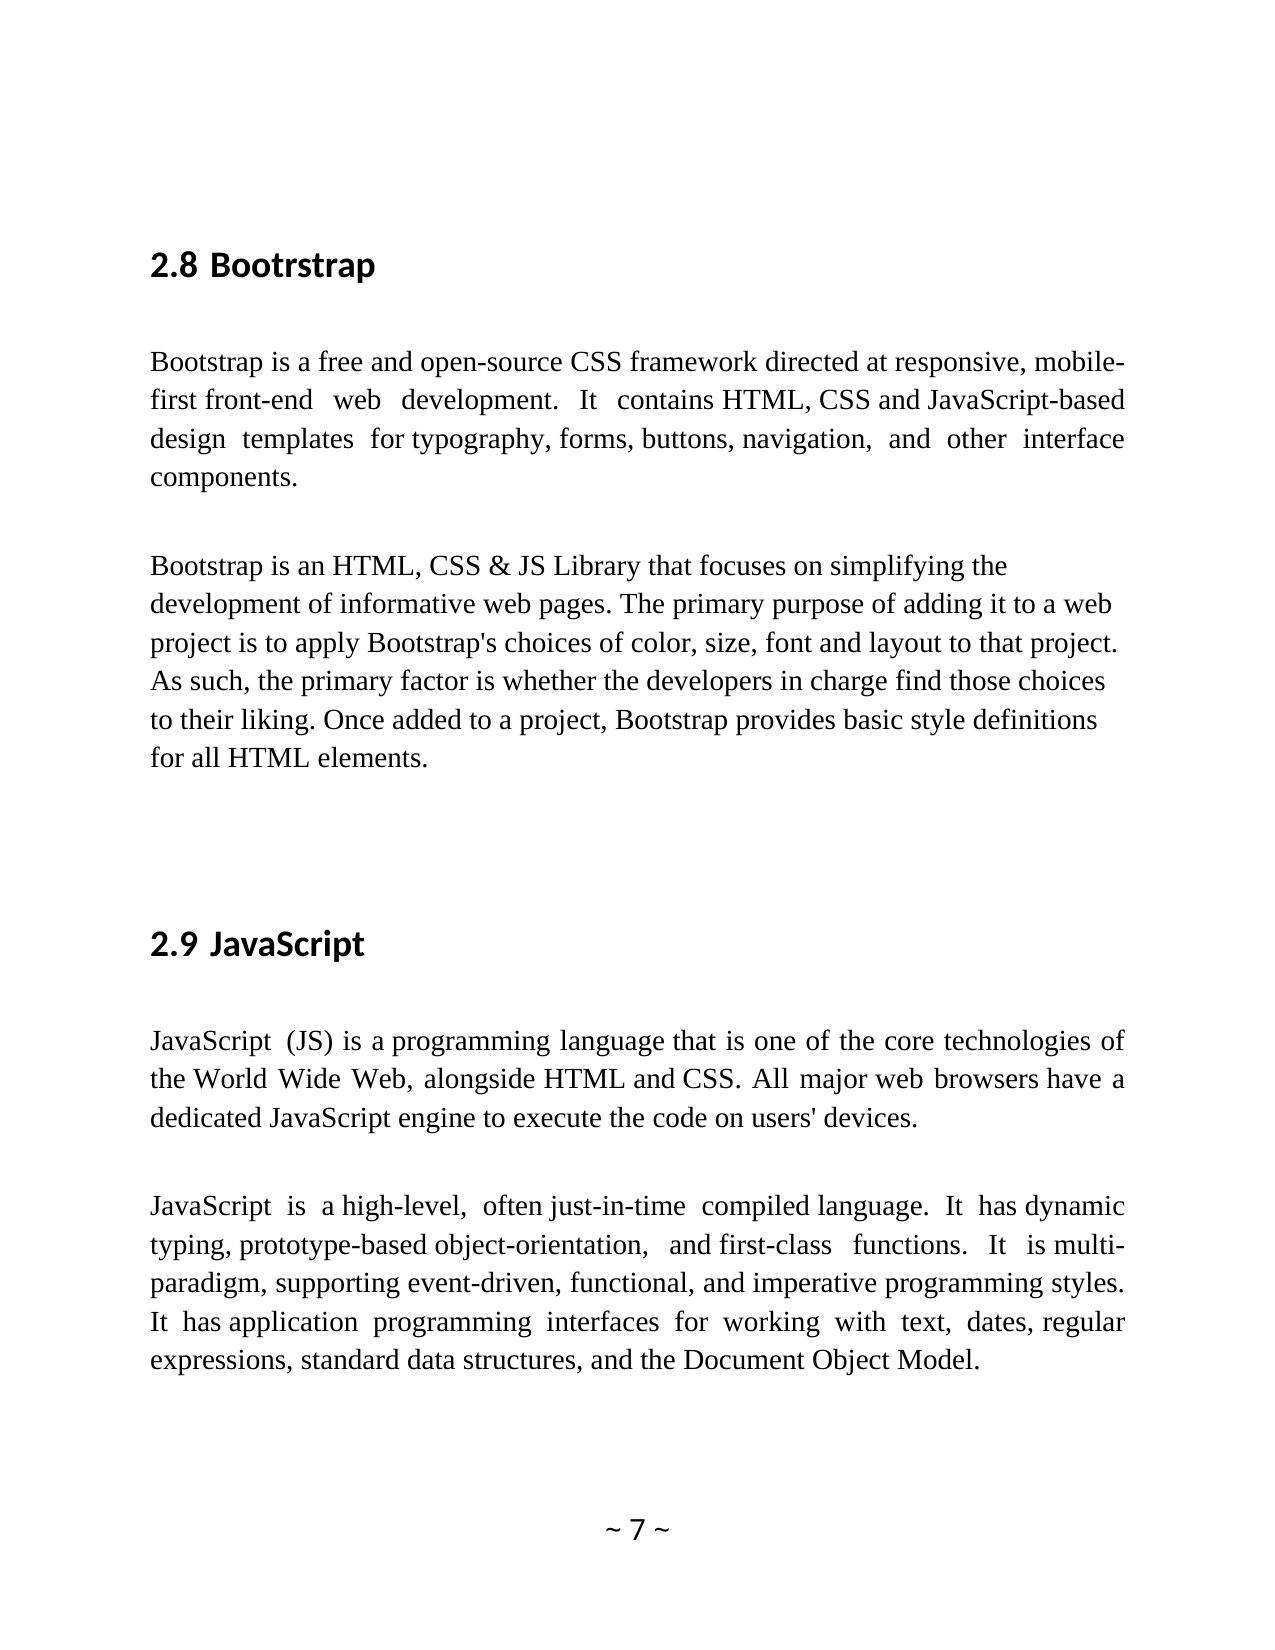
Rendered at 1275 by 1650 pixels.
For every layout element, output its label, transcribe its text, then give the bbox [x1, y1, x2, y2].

text JavaScript (JS) is a programming language that is one of the core technologies of the World Wide Web, alongside HTML and CSS. All major web browsers have a dedicated JavaScript engine to execute the code on users' devices. [150, 1056, 1125, 1133]
subtitle Bootrstrap [150, 241, 1125, 287]
text JavaScript is a high-level, often just-in-time compiled language. It has dynamic typing, prototype-based object-orientation, and first-class functions. It is multi-paradigm, supporting event-driven, functional, and imperative programming styles. It has application programming interfaces for working with text, dates, regular expressions, standard data structures, and the Document Object Model. [150, 1260, 1125, 1376]
text Bootstrap is an HTML, CSS & JS Library that focuses on simplifying the development of informative web pages. The primary purpose of adding it to a web project is to apply Bootstrap's choices of color, size, font and layout to that project. As such, the primary factor is whether the developers in charge find those choices to their liking. Once added to a project, Bootstrap provides basic style definitions for all HTML elements. [150, 548, 1125, 774]
subtitle JavaScript [150, 920, 1125, 966]
text Bootstrap is a free and open-source CSS framework directed at responsive, mobile-first front-end web development. It contains HTML, CSS and JavaScript-based design templates for typography, forms, buttons, navigation, and other interface components. [150, 454, 1125, 493]
text JavaScript is a high-level, often just-in-time compiled language. It has dynamic typing, prototype-based object-orientation, and first-class functions. It is multi-paradigm, supporting event-driven, functional, and imperative programming styles. It has application programming interfaces for working with text, dates, regular expressions, standard data structures, and the Document Object Model. [150, 1188, 1125, 1227]
text Bootstrap is a free and open-source CSS framework directed at responsive, mobile-first front-end web development. It contains HTML, CSS and JavaScript-based design templates for typography, forms, buttons, navigation, and other interface components. [150, 344, 1125, 421]
